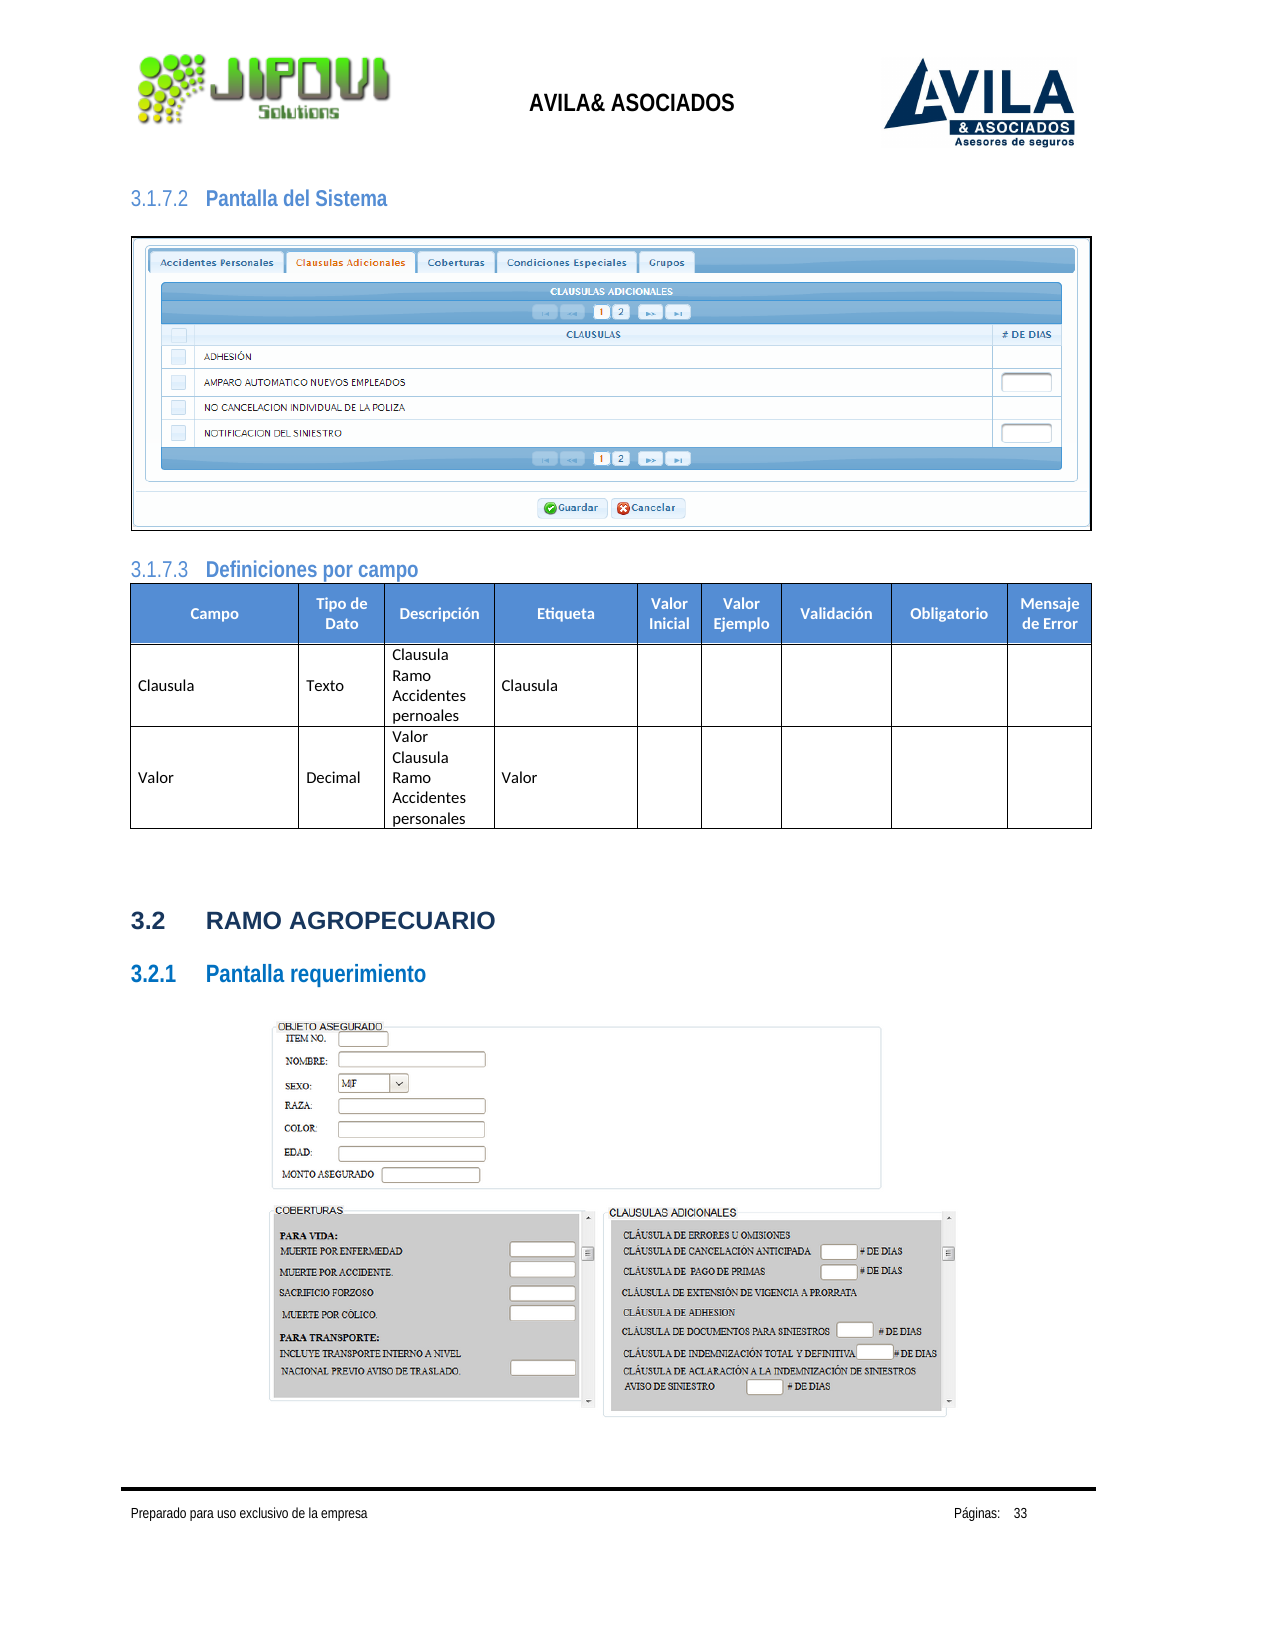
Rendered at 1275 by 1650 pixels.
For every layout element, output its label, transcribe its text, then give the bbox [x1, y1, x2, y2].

table_cell [892, 727, 1007, 828]
table_header Valor Inicial [638, 584, 701, 643]
subtitle RAMO AGROPECUARIO [131, 906, 1092, 934]
table_cell Valor [495, 727, 637, 828]
table_cell Valor Clausula Ramo Accidentes personales [385, 727, 494, 828]
table_header Descripción [385, 584, 494, 643]
table_header Etiqueta [495, 584, 637, 643]
table_header Campo [131, 584, 298, 643]
table_cell [638, 727, 701, 828]
table_header Validación [782, 584, 891, 643]
table_cell [702, 645, 781, 726]
picture [263, 1013, 959, 1418]
subtitle Pantalla del Sistema [131, 184, 1092, 211]
table_cell [892, 645, 1007, 726]
table_cell Clausula [495, 645, 637, 726]
table_header Mensaje de Error [1008, 584, 1091, 643]
table_cell Valor [131, 727, 298, 828]
table_cell [782, 645, 891, 726]
picture [131, 47, 394, 128]
picture [881, 57, 1077, 148]
table_cell Texto [299, 645, 384, 726]
picture [132, 238, 1090, 530]
table_header Obligatorio [892, 584, 1007, 643]
table_header Tipo de Dato [299, 584, 384, 643]
table_cell [1008, 727, 1091, 828]
table_cell [638, 645, 701, 726]
table_cell [782, 727, 891, 828]
table_cell [1008, 645, 1091, 726]
table_cell [702, 727, 781, 828]
subtitle Pantalla requerimiento [131, 959, 1092, 988]
table_cell Clausula Ramo Accidentes pernoales [385, 645, 494, 726]
table_cell Decimal [299, 727, 384, 828]
table_header Valor Ejemplo [702, 584, 781, 643]
subtitle Definiciones por campo [131, 556, 1092, 582]
table_cell Clausula [131, 645, 298, 726]
